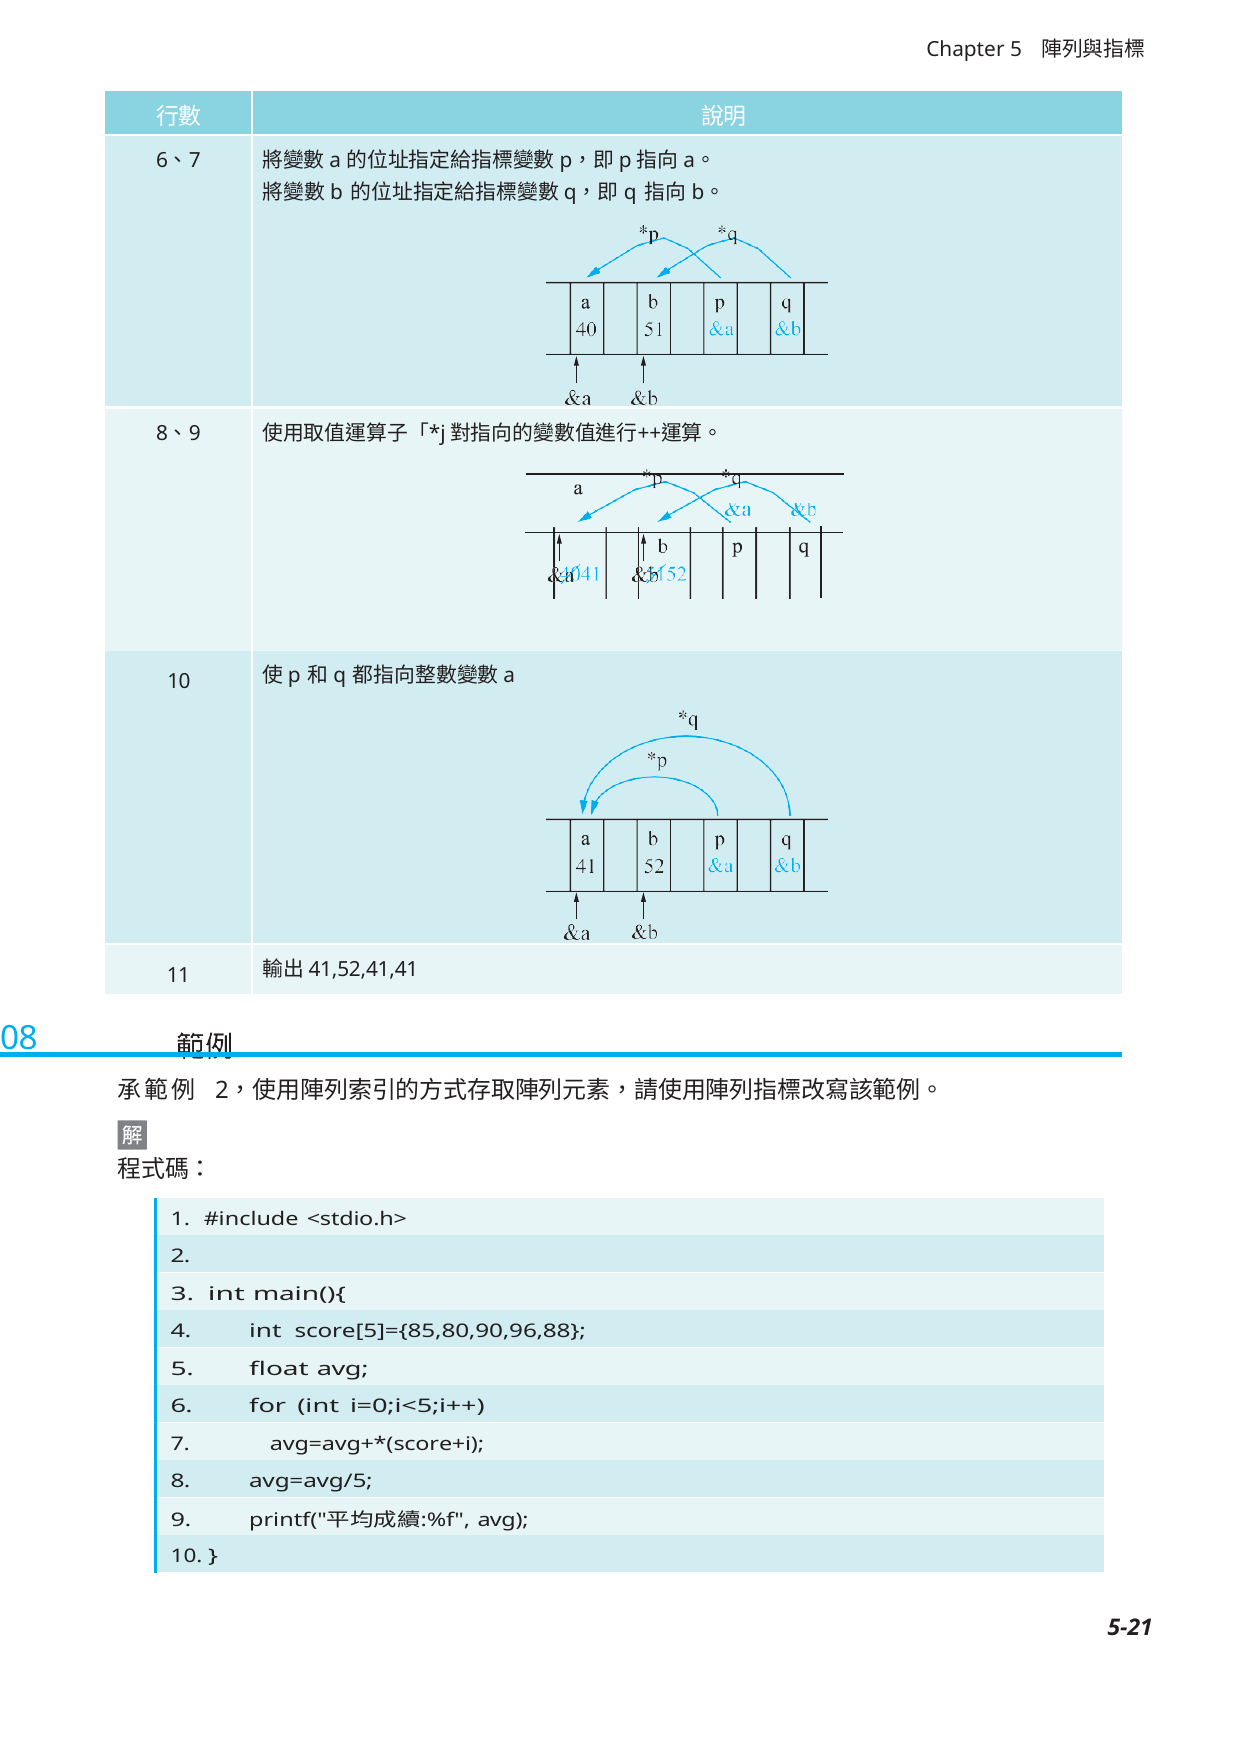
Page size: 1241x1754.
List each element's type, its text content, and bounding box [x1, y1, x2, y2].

picture [546, 735, 828, 892]
table_cell 9. printf("平均成續:%f", avg); [157, 1498, 1104, 1535]
picture [564, 924, 590, 940]
table_cell 7. avg=avg+*(score+i); [157, 1423, 1104, 1460]
picture [797, 503, 816, 516]
subtitle 08 [0, 1014, 1196, 1059]
text Chapter 5 陣列與指標 [76, 32, 1145, 63]
table_header 1. #include <stdio.h> [157, 1198, 1104, 1235]
picture [565, 390, 591, 405]
picture [631, 390, 657, 405]
table_cell 8、9 [105, 409, 251, 651]
table_cell 11 [105, 945, 251, 994]
table_header 行數 [105, 91, 251, 134]
table_header 說明 [253, 91, 1122, 134]
table_cell 4. int score[5]={85,80,90,96,88}; [157, 1310, 1104, 1347]
table_cell 10. } [157, 1535, 1104, 1572]
table_cell 8. avg=avg/5; [157, 1460, 1104, 1497]
picture [632, 924, 657, 939]
table_cell 6. for (int i=0;i<5;i++) [157, 1385, 1104, 1422]
table_cell 5. float avg; [157, 1348, 1104, 1385]
table_cell 使 p 和 q 都指向整數變數 a [253, 651, 1122, 943]
table_cell 使用取值運算子「*j對指向的變數值進行++運算。 [253, 409, 1122, 651]
table_cell 將變數 a 的位址指定給指標變數 p，即 p 指向 a。將變數 b 的位址指定給指標變數 q，即 q 指向 b。 [253, 136, 1122, 406]
picture [632, 566, 658, 582]
table_cell 3. int main(){ [157, 1273, 1104, 1310]
text 程式碼： [118, 1114, 1196, 1184]
table_cell 10 [105, 651, 251, 943]
table_cell 2. [157, 1235, 1104, 1272]
picture [546, 225, 828, 355]
picture [548, 567, 574, 582]
picture [679, 710, 698, 730]
picture [725, 503, 751, 516]
text 承範例 2，使用陣列索引的方式存取陣列元素，請使用陣列指標改寫該範例。 [118, 1064, 1196, 1107]
table_cell 輸出 41,52,41,41 [253, 945, 1122, 994]
table_cell 6、7 [105, 136, 251, 406]
